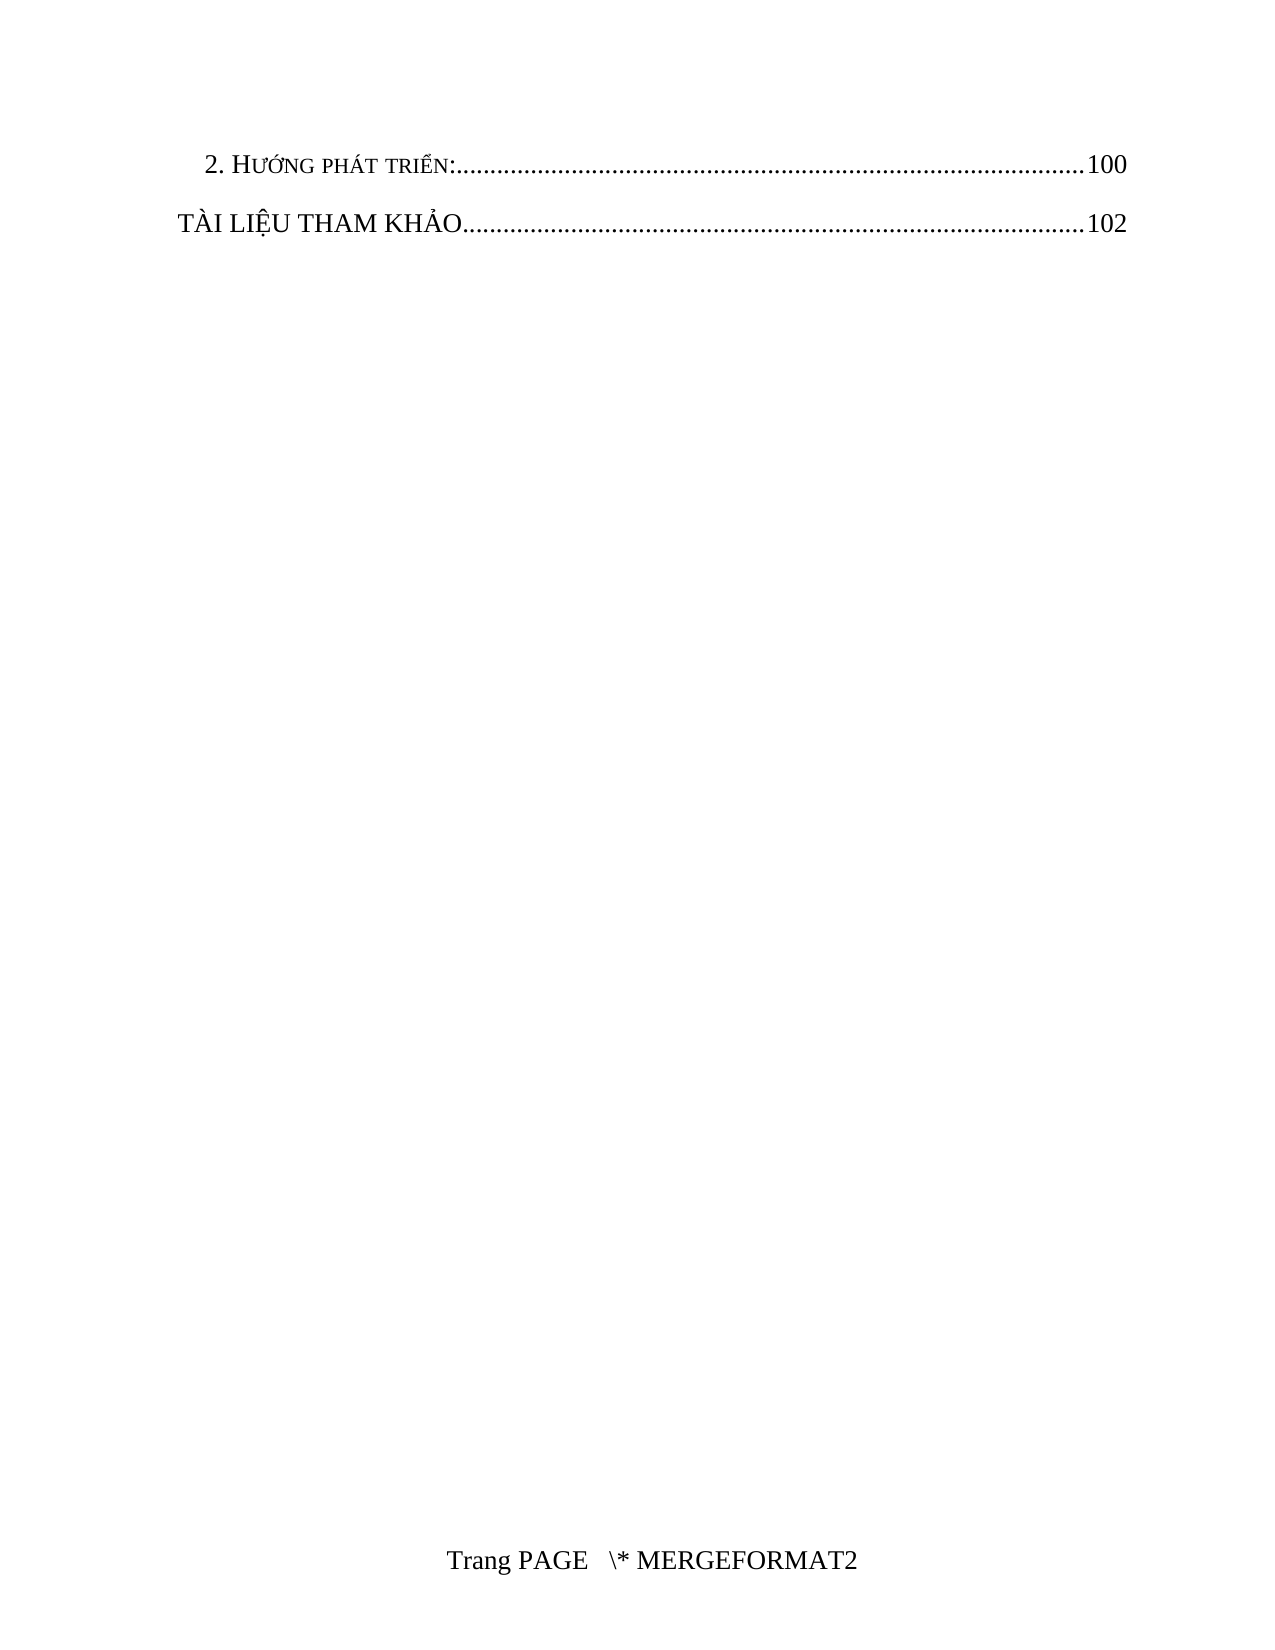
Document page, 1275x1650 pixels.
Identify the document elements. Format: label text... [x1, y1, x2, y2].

text TÀI LIỆU THAM KHẢO 102 [177, 207, 1127, 238]
text 2. Hướng phát triển: 100 [204, 148, 1127, 179]
